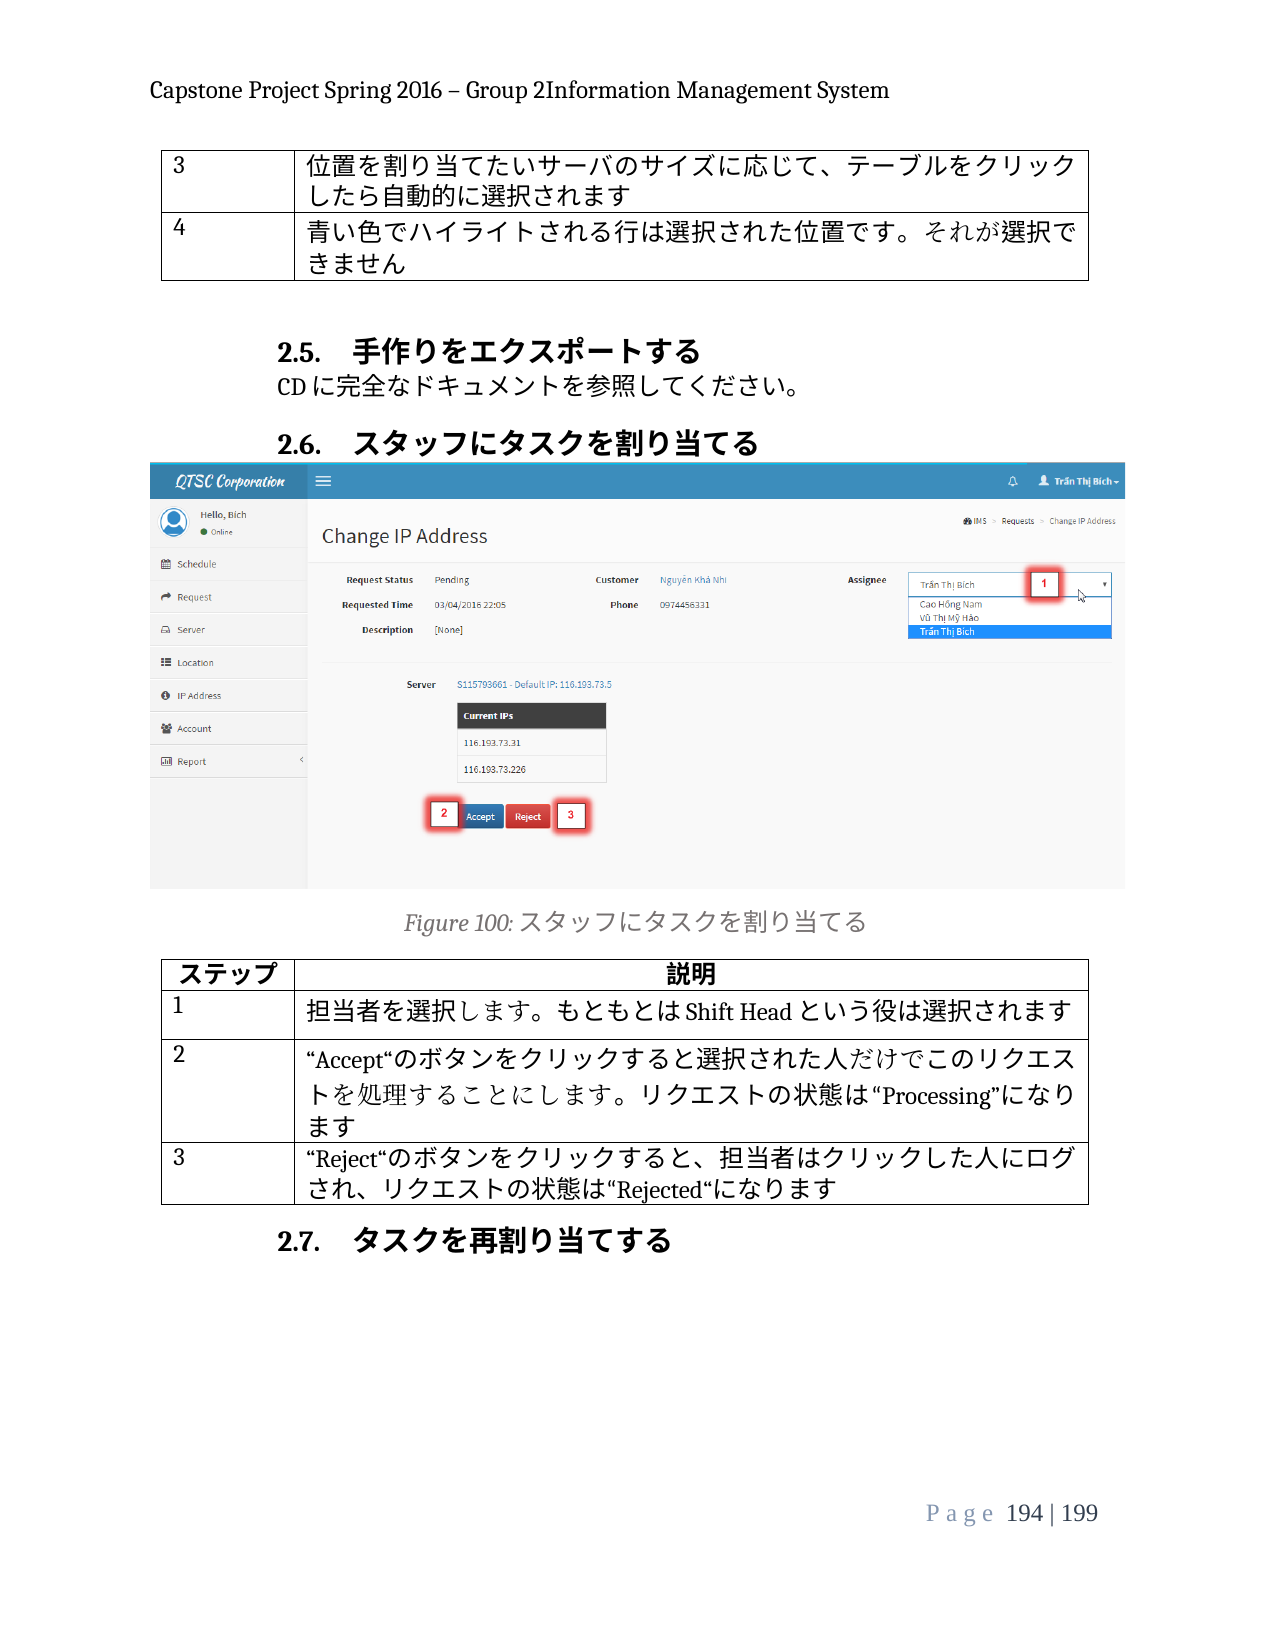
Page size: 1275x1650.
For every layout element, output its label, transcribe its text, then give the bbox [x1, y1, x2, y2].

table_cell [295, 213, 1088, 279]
text Figure 100: スタッフにタスクを割り当てる [150, 907, 1125, 938]
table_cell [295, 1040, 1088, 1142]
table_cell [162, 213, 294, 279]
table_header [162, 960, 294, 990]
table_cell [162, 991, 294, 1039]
subtitle スタッフにタスクを割り当てる [277, 420, 1125, 462]
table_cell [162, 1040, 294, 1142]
text CDに完全なドキュメントを参照してください。 [277, 371, 1125, 401]
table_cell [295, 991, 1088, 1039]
subtitle タスクを再割り当てする [277, 1218, 1125, 1260]
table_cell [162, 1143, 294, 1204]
picture [150, 462, 1125, 889]
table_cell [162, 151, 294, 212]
subtitle 手作りをエクスポートする [277, 328, 1125, 371]
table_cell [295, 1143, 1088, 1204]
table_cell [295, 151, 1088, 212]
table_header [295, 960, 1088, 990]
